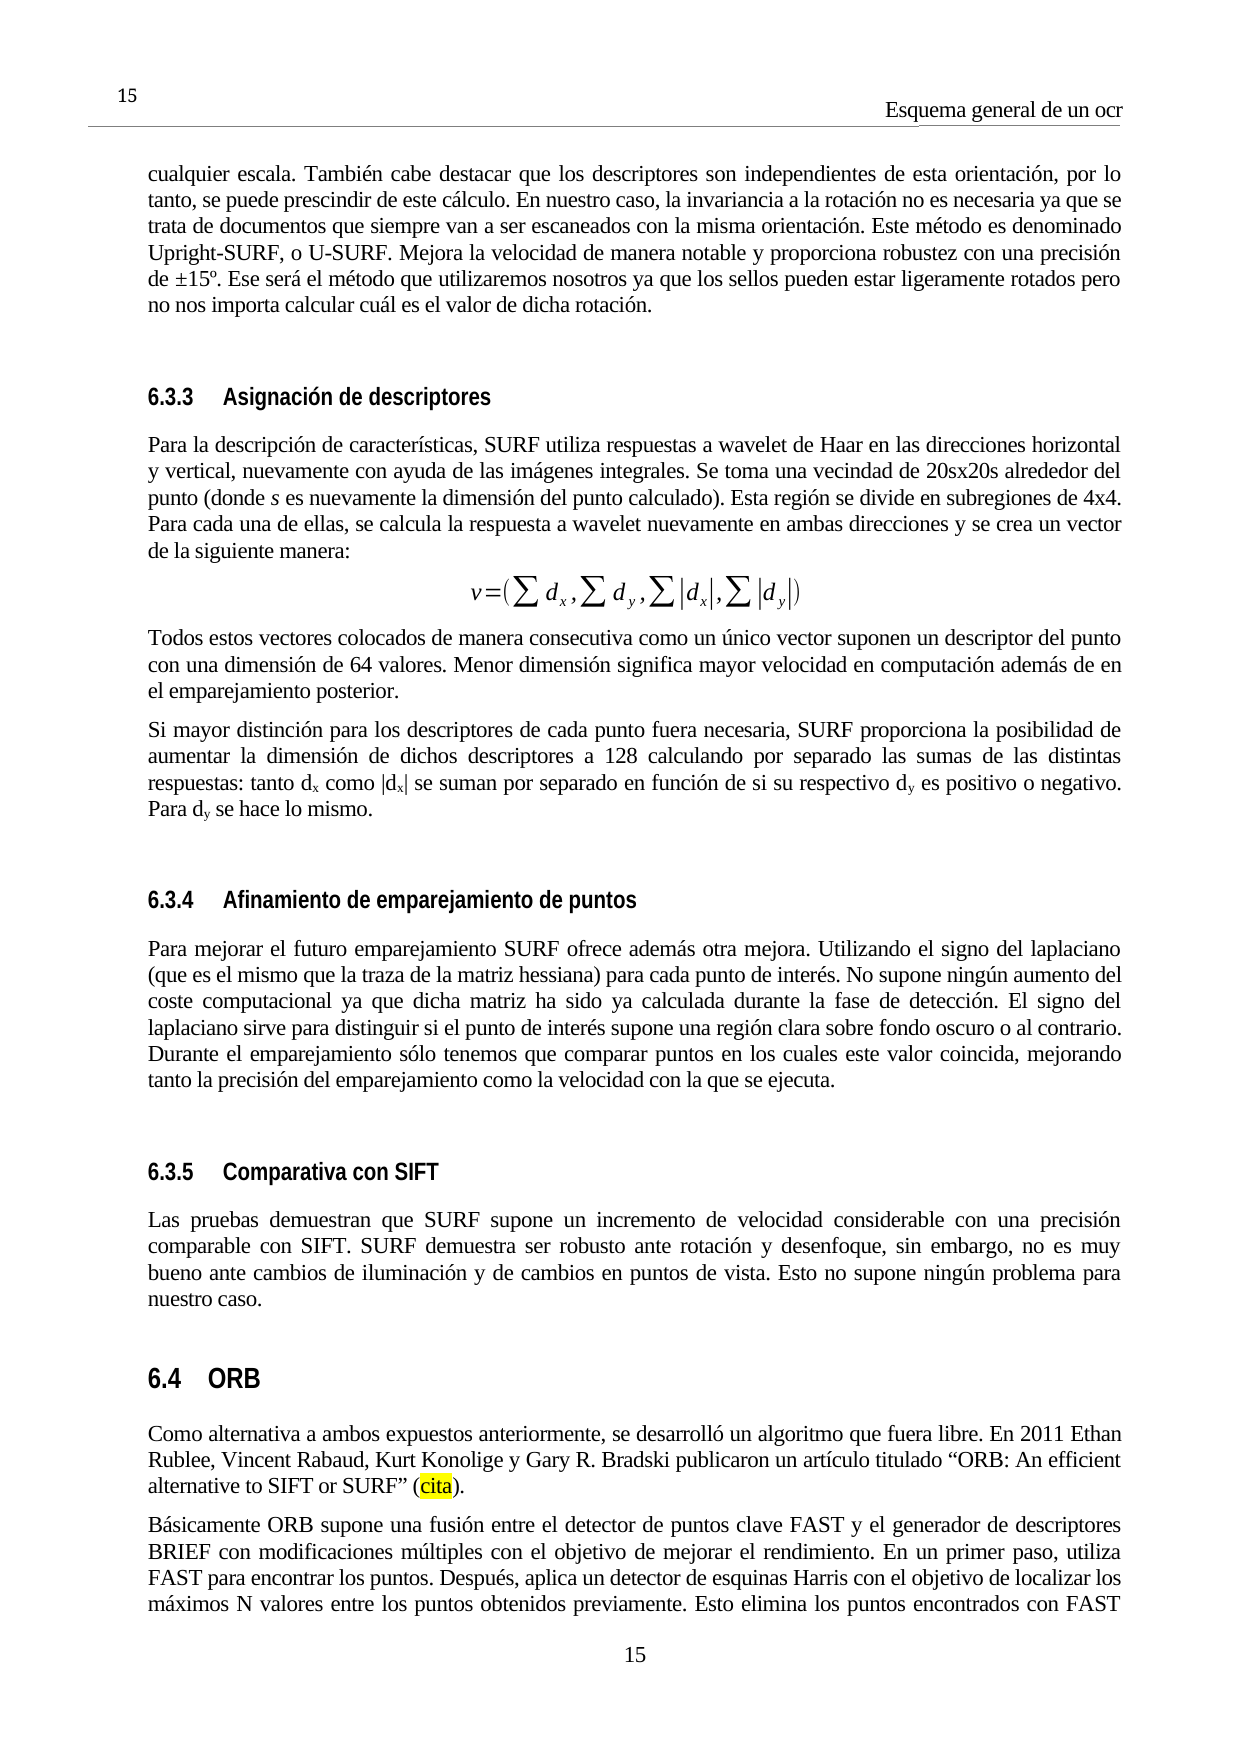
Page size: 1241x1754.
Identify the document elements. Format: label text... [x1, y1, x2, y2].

text Si mayor distinción para los descriptores de cada punto fuera necesaria, SURF proporciona la posibilidad de aumentar la dimensión de dichos descriptores a 128 calculando por separado las sumas de las distintas respuestas: tanto dx como |dx| se suman por separado en función de si su respectivo dy es positivo o negativo. Para dy se hace lo mismo. [148, 716, 1122, 821]
text Todos estos vectores colocados de manera consecutiva como un único vector suponen un descriptor del punto con una dimensión de 64 valores. Menor dimensión significa mayor velocidad en computación además de en el emparejamiento posterior. [148, 624, 1122, 703]
text Las pruebas demuestran que SURF supone un incremento de velocidad considerable con una precisión comparable con SIFT. SURF demuestra ser robusto ante rotación y desenfoque, sin embargo, no es muy bueno ante cambios de iluminación y de cambios en puntos de vista. Esto no supone ningún problema para nuestro caso. [148, 1206, 1122, 1311]
text Como alternativa a ambos expuestos anteriormente, se desarrolló un algoritmo que fuera libre. En 2011 Ethan Rublee, Vincent Rabaud, Kurt Konolige y Gary R. Bradski publicaron un artículo titulado “ORB: An efficient alternative to SIFT or SURF” (cita). [148, 1420, 1122, 1499]
text Para mejorar el futuro emparejamiento SURF ofrece además otra mejora. Utilizando el signo del laplaciano (que es el mismo que la traza de la matriz hessiana) para cada punto de interés. No supone ningún aumento del coste computacional ya que dicha matriz ha sido ya calculada durante la fase de detección. El signo del laplaciano sirve para distinguir si el punto de interés supone una región clara sobre fondo oscuro o al contrario. Durante el emparejamiento sólo tenemos que comparar puntos en los cuales este valor coincida, mejorando tanto la precisión del emparejamiento como la velocidad con la que se ejecuta. [148, 934, 1122, 1093]
subtitle ORB [148, 1361, 1122, 1395]
subtitle Asignación de descriptores [148, 382, 1122, 410]
subtitle Comparativa con SIFT [148, 1157, 1122, 1185]
subtitle Afinamiento de emparejamiento de puntos [148, 885, 1122, 914]
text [148, 160, 1122, 318]
text Para la descripción de características, SURF utiliza respuestas a wavelet de Haar en las direcciones horizontal y vertical, nuevamente con ayuda de las imágenes integrales. Se toma una vecindad de 20sx20s alrededor del punto (donde s es nuevamente la dimensión del punto calculado). Esta región se divide en subregiones de 4x4. Para cada una de ellas, se calcula la respuesta a wavelet nuevamente en ambas direcciones y se crea un vector de la siguiente manera: [148, 431, 1122, 563]
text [148, 1511, 1122, 1617]
